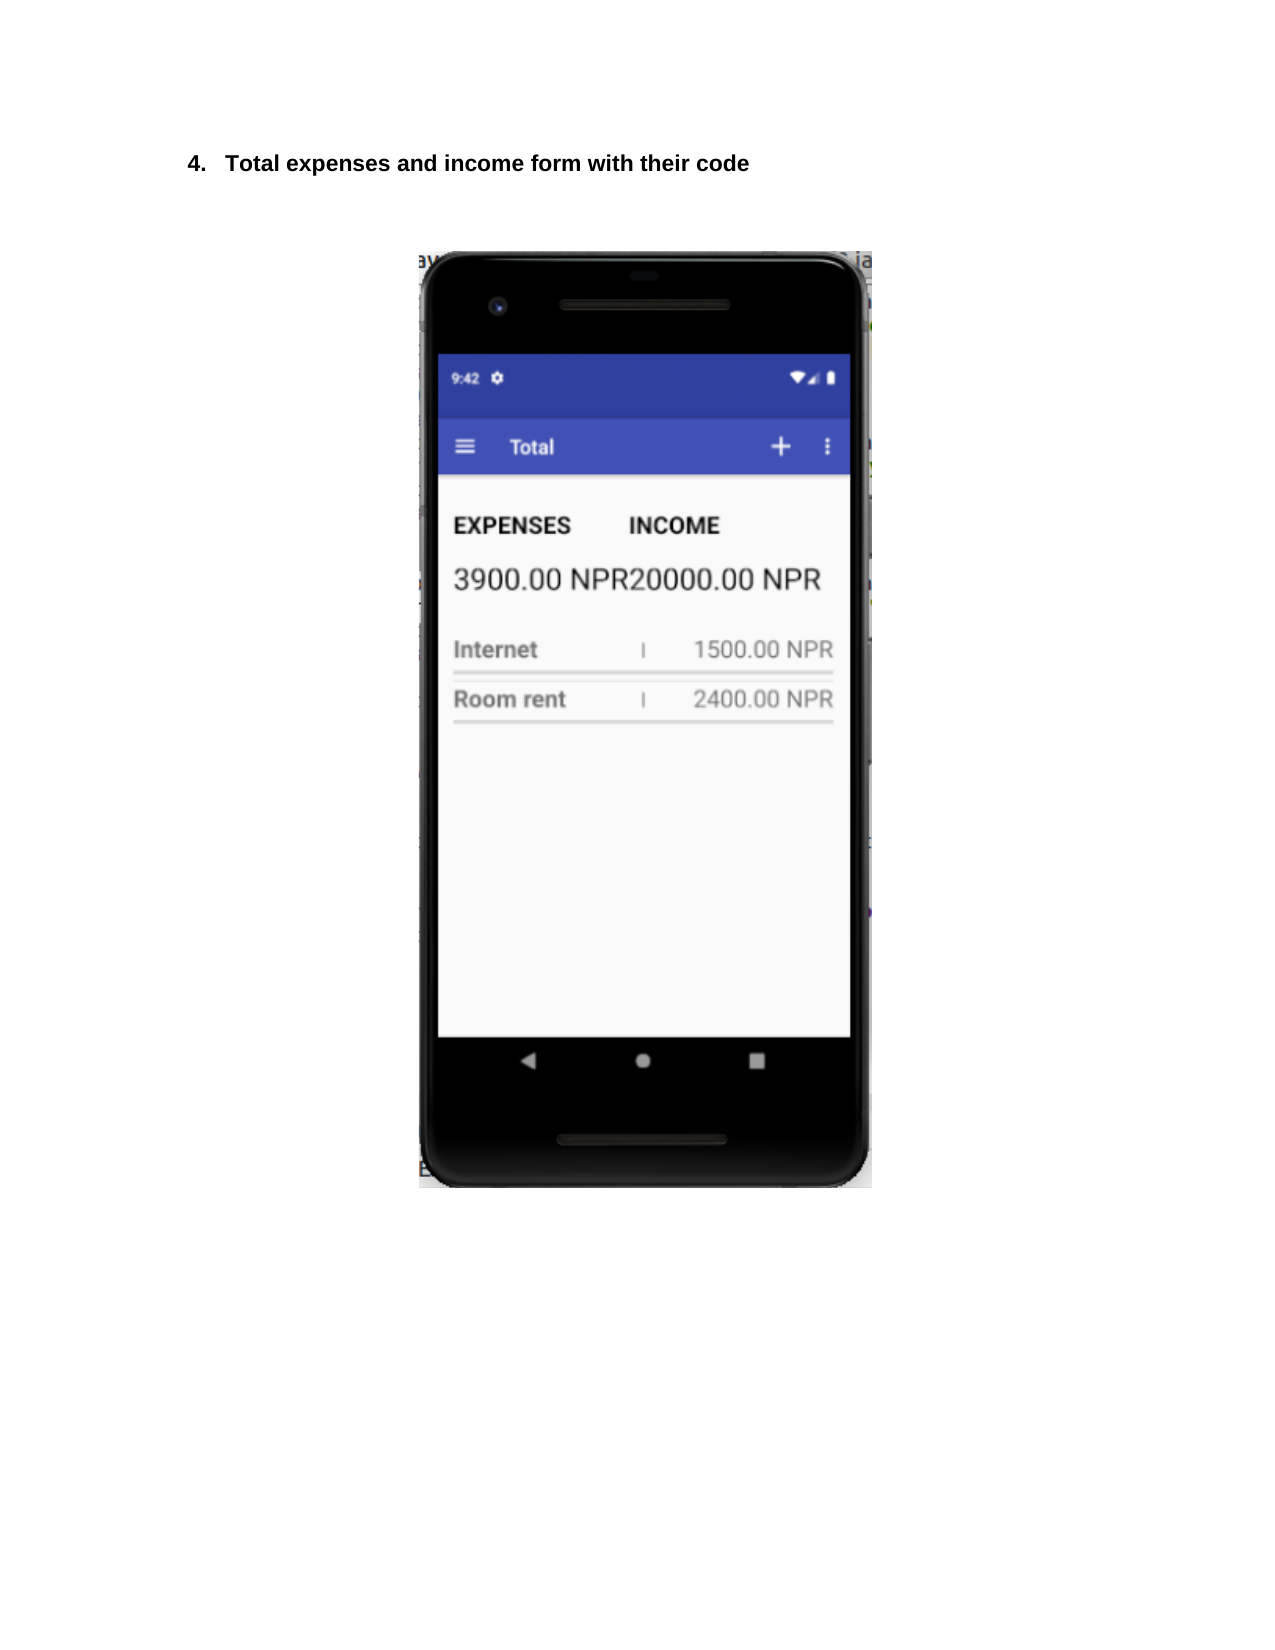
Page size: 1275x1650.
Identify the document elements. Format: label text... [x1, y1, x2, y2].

list Total expenses and income form with their code [187, 150, 1125, 176]
picture [418, 251, 872, 1189]
